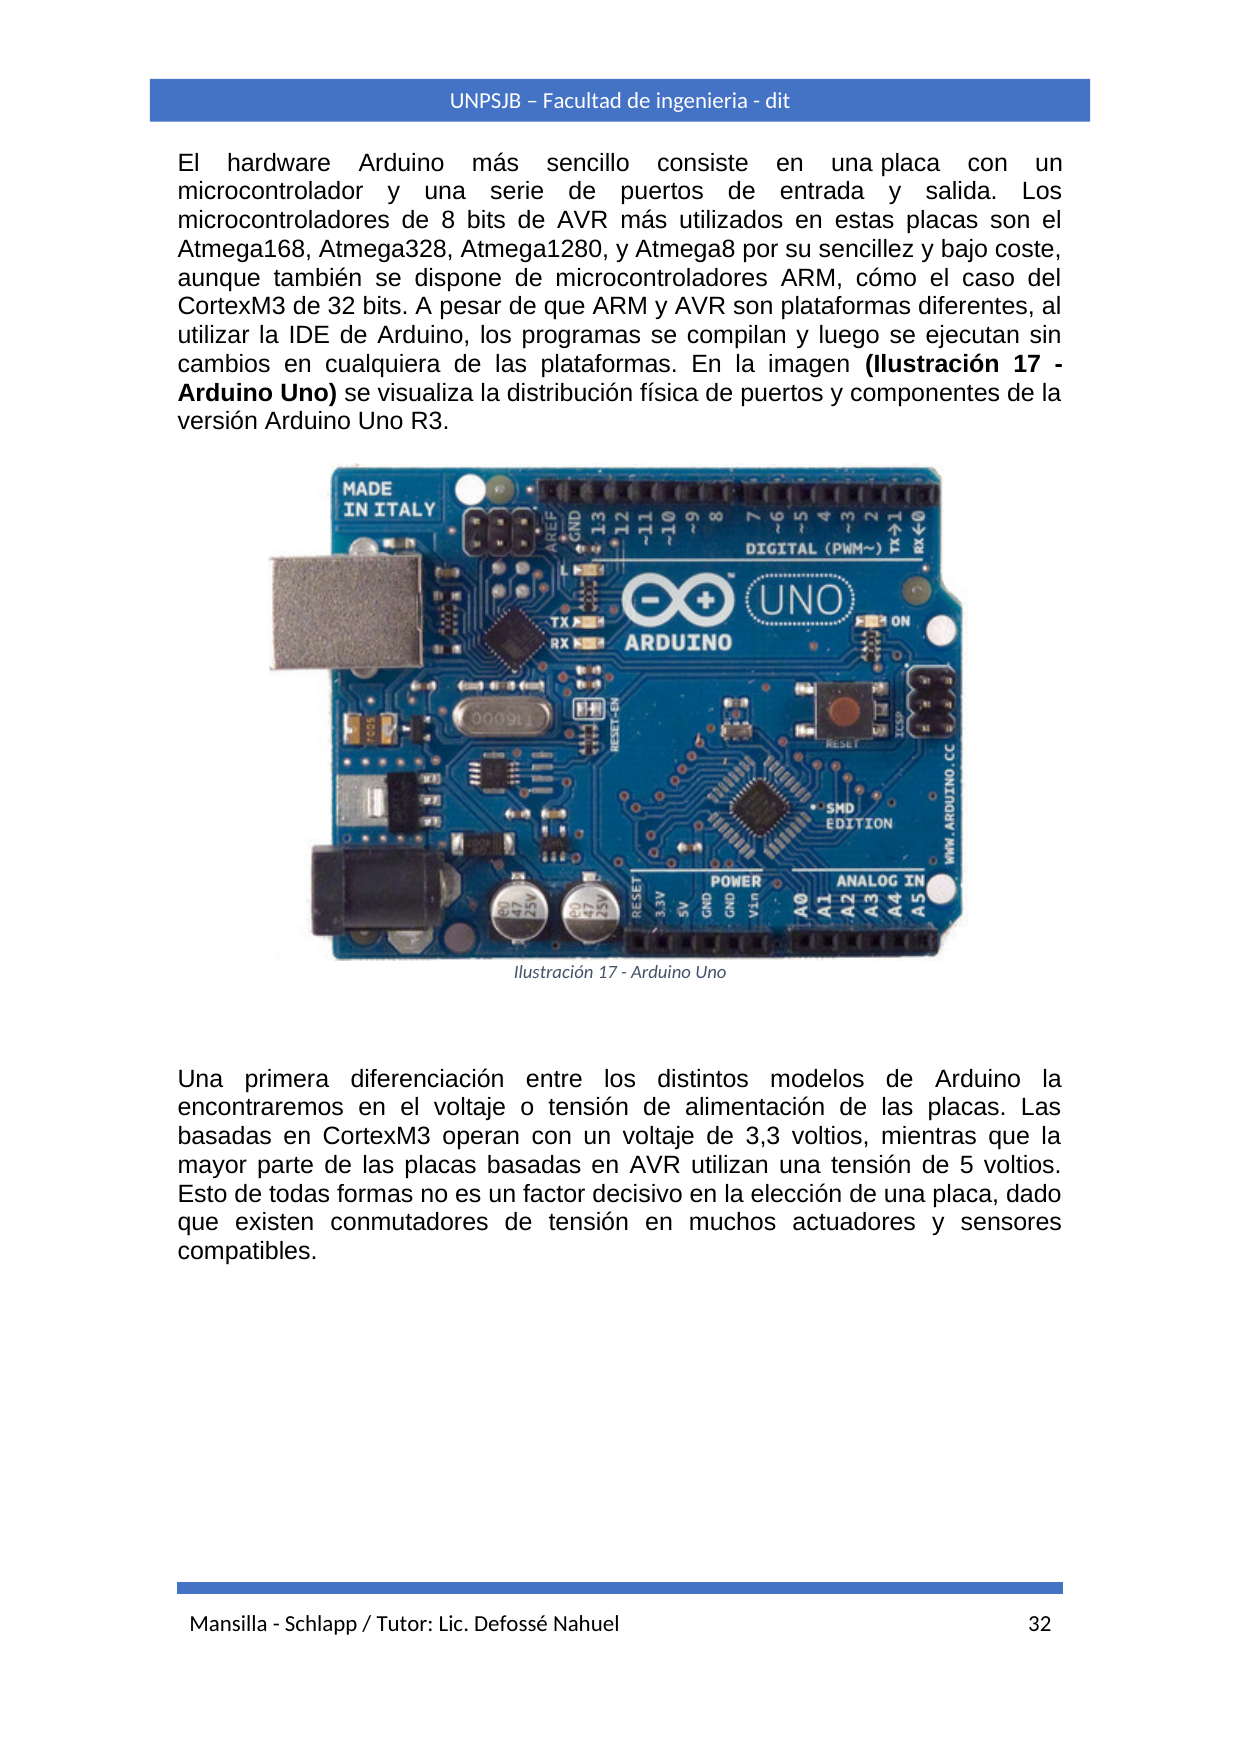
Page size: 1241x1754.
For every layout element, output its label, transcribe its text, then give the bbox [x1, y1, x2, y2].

text El hardware Arduino más sencillo consiste en una placa con un microcontrolador y una serie de puertos de entrada y salida. Los microcontroladores de 8 bits de AVR más utilizados en estas placas son el Atmega168, Atmega328, Atmega1280, y Atmega8 por su sencillez y bajo coste, aunque también se dispone de microcontroladores ARM, cómo el caso del CortexM3 de 32 bits. A pesar de que ARM y AVR son plataformas diferentes, al utilizar la IDE de Arduino, los programas se compilan y luego se ejecutan sin cambios en cualquiera de las plataformas. En la imagen (Ilustración 17 - Arduino Uno) se visualiza la distribución física de puertos y componentes de la versión Arduino Uno R3. [177, 148, 1063, 435]
text Una primera diferenciación entre los distintos modelos de Arduino la encontraremos en el voltaje o tensión de alimentación de las placas. Las basadas en CortexM3 operan con un voltaje de 3,3 voltios, mientras que la mayor parte de las placas basadas en AVR utilizan una tensión de 5 voltios. Esto de todas formas no es un factor decisivo en la elección de una placa, dado que existen conmutadores de tensión en muchos actuadores y sensores compatibles. [177, 1064, 1063, 1265]
picture [268, 463, 972, 961]
